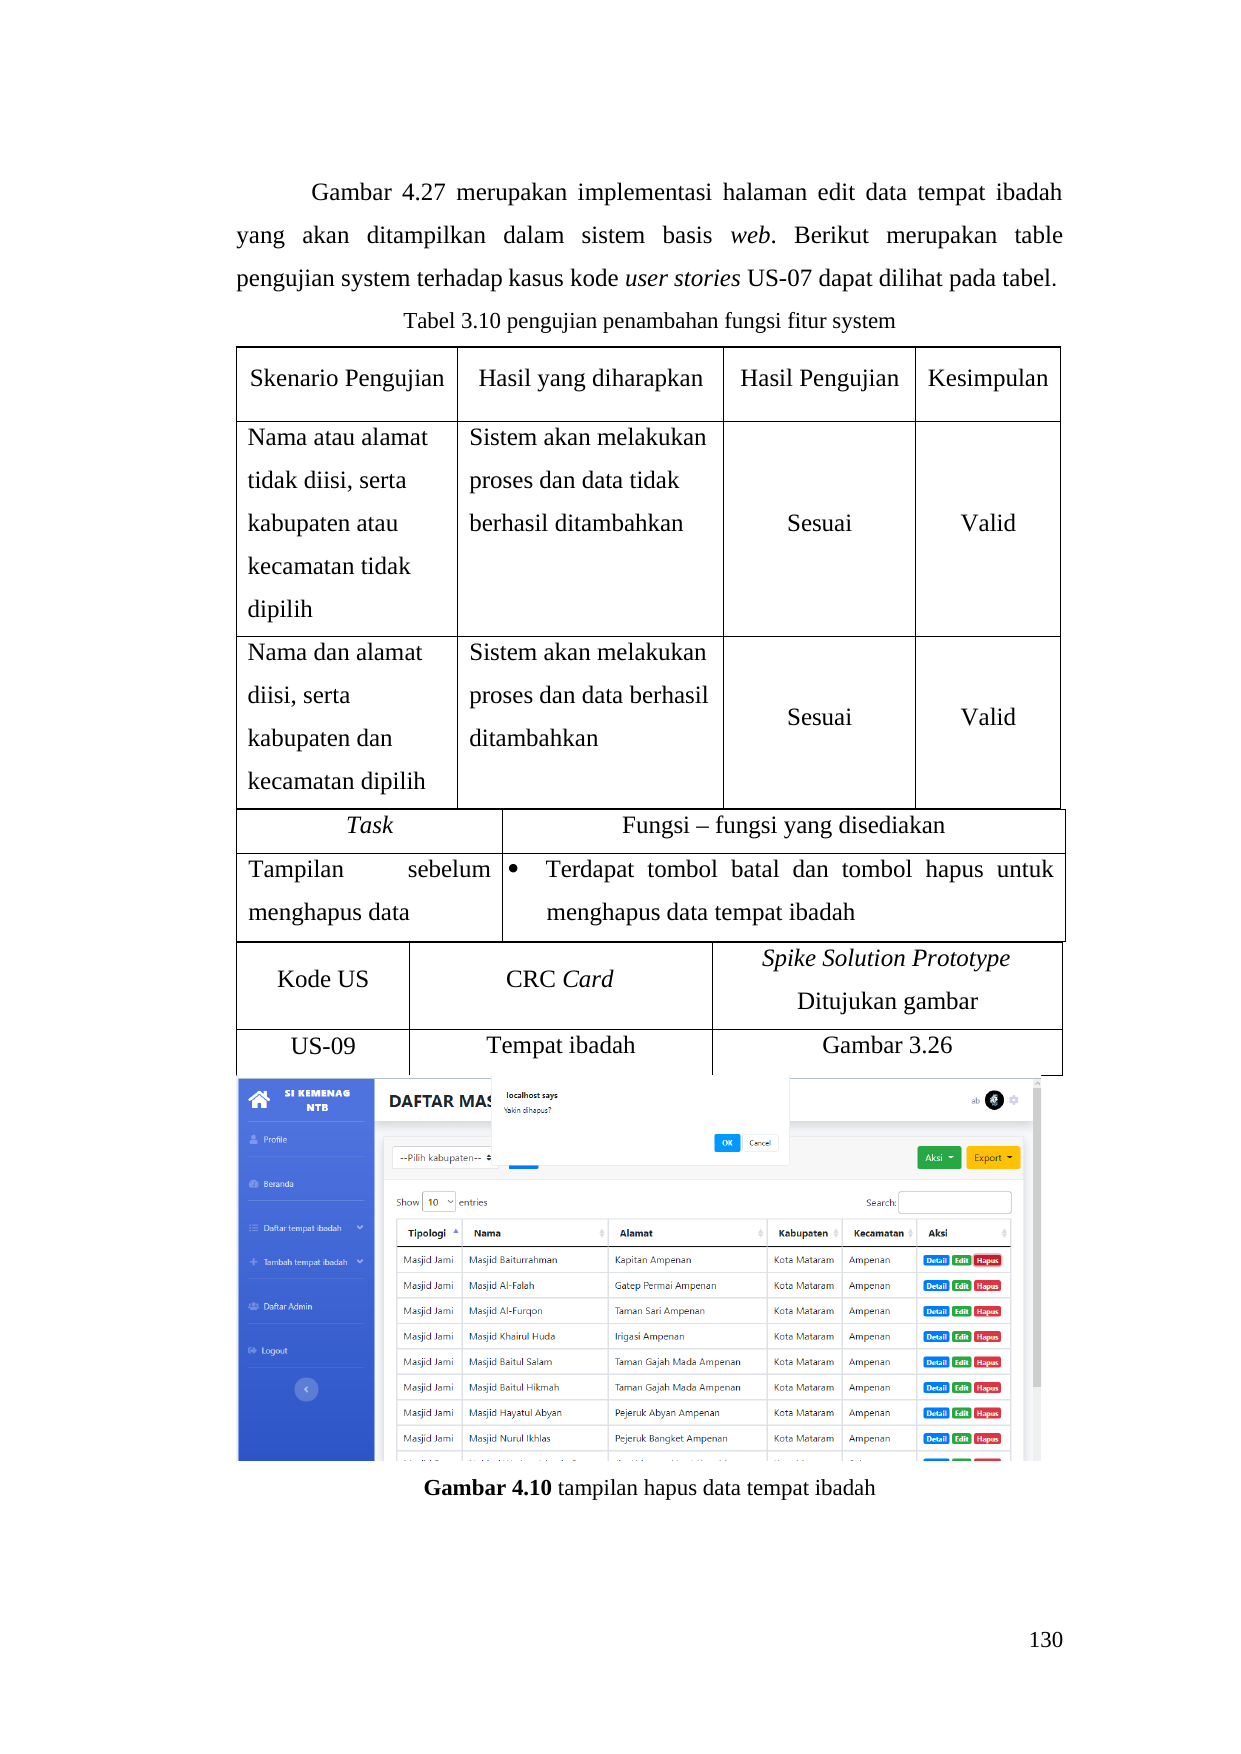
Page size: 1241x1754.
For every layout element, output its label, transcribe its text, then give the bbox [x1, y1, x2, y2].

table_cell US-09 [237, 1030, 409, 1075]
table_cell Nama dan alamat diisi, serta kabupaten dan kecamatan dipilih [237, 637, 457, 808]
table_cell Valid [916, 637, 1060, 808]
table_cell Tampilan sebelum menghapus data [237, 854, 502, 941]
table_header Task [237, 810, 502, 853]
text Gambar 4.10 tampilan hapus data tempat ibadah [236, 1474, 1063, 1500]
list Tabel 3.10 pengujian penambahan fungsi fitur system [236, 307, 1063, 333]
table_cell Sesuai [724, 422, 915, 636]
table_cell Gambar 3.26 [713, 1030, 1062, 1075]
table_header Kode US [237, 943, 409, 1029]
table_cell Terdapat tombol batal dan tombol hapus untuk menghapus data tempat ibadah [503, 854, 1065, 941]
picture [236, 1075, 1042, 1461]
table_header Fungsi – fungsi yang disediakan [503, 810, 1065, 853]
table_cell Sesuai [724, 637, 915, 808]
table_cell Tempat ibadah [410, 1030, 712, 1075]
table_header Hasil Pengujian [724, 348, 915, 421]
table_cell Nama atau alamat tidak diisi, serta kabupaten atau kecamatan tidak dipilih [237, 422, 457, 636]
table_header Skenario Pengujian [237, 348, 457, 421]
table_cell Valid [916, 422, 1060, 636]
table_cell Sistem akan melakukan proses dan data tidak berhasil ditambahkan [458, 422, 723, 636]
table_header Spike Solution Prototype Ditujukan gambar [713, 943, 1062, 1029]
table_header Kesimpulan [916, 348, 1060, 421]
table_header CRC Card [410, 943, 712, 1029]
table_cell Sistem akan melakukan proses dan data berhasil ditambahkan [458, 637, 723, 808]
text Gambar 4.27 merupakan implementasi halaman edit data tempat ibadah yang akan ditampilkan dalam sistem basis web. Berikut merupakan table pengujian system terhadap kasus kode user stories US-07 dapat dilihat pada tabel. [236, 177, 1063, 292]
table_header Hasil yang diharapkan [458, 348, 723, 421]
